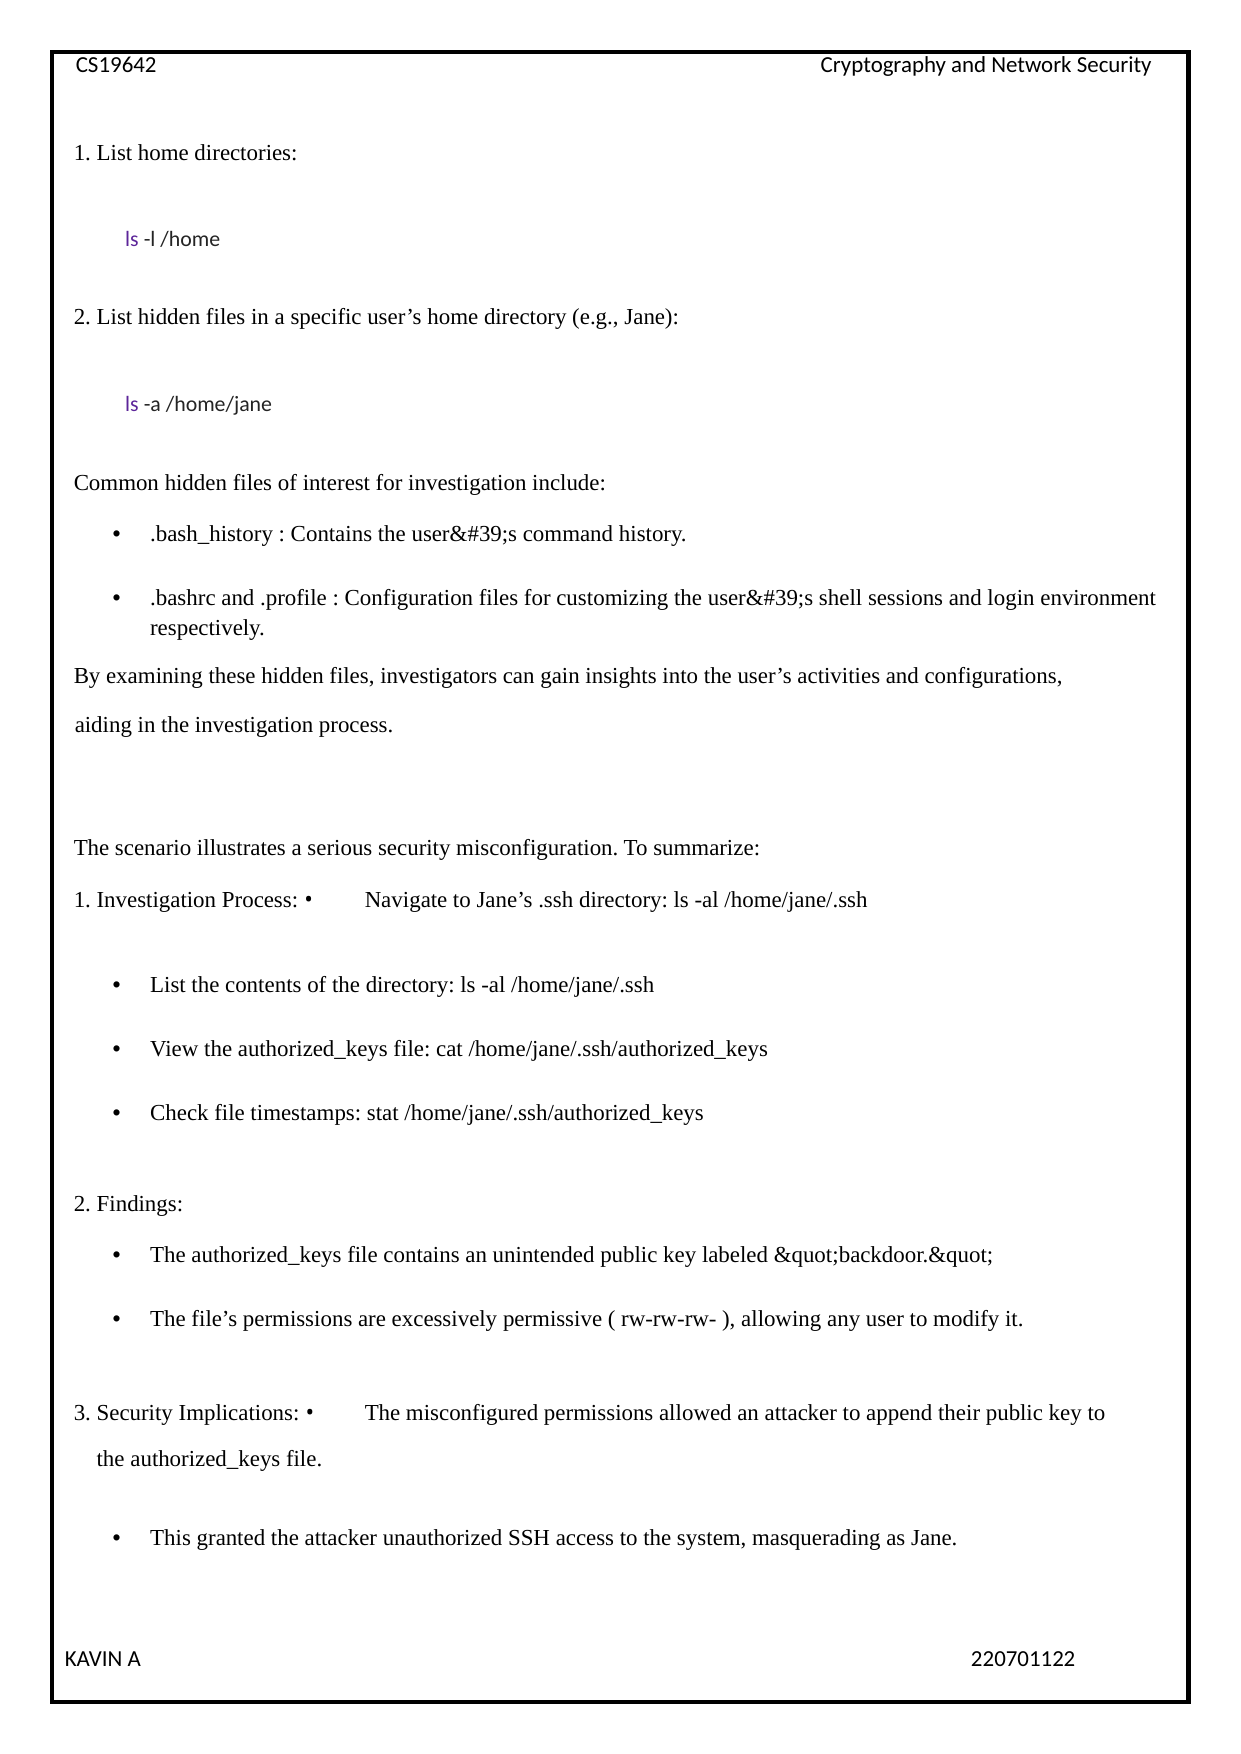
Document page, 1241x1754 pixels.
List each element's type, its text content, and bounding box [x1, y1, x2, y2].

text By examining these hidden files, investigators can gain insights into the user’s activities and configurations, aiding in the investigation process. [73, 662, 1065, 738]
list List the contents of the directory: ls -al /home/jane/.ssh [112, 971, 1166, 997]
list List home directories: [73, 139, 1166, 165]
list The authorized_keys file contains an unintended public key labeled &quot;backdoor.&quot; [112, 1241, 1166, 1267]
list Check file timestamps: stat /home/jane/.ssh/authorized_keys [112, 1099, 1166, 1126]
list Findings: [73, 1190, 1127, 1216]
text ls -a /home/jane [125, 390, 1172, 417]
text Common hidden files of interest for investigation include: [73, 468, 1166, 495]
list .bash_history : Contains the user&#39;s command history. [112, 519, 1166, 546]
list .bashrc and .profile : Configuration files for customizing the user&#39;s shell sessions and login environment respectively. [112, 584, 1166, 640]
list View the authorized_keys file: cat /home/jane/.ssh/authorized_keys [112, 1035, 1166, 1061]
list Security Implications: • The misconfigured permissions allowed an attacker to append their public key to the authorized_keys file. [73, 1396, 1127, 1471]
list The file’s permissions are excessively permissive ( rw-rw-rw- ), allowing any user to modify it. [112, 1305, 1166, 1331]
text The scenario illustrates a serious security misconfiguration. To summarize: [73, 834, 1166, 860]
list List hidden files in a specific user’s home directory (e.g., Jane): [73, 303, 1166, 330]
text ls -l /home [125, 226, 1172, 252]
list Investigation Process: • Navigate to Jane’s .ssh directory: ls -al /home/jane/.ssh [73, 883, 1127, 915]
list This granted the attacker unauthorized SSH access to the system, masquerading as Jane. [112, 1524, 1166, 1550]
